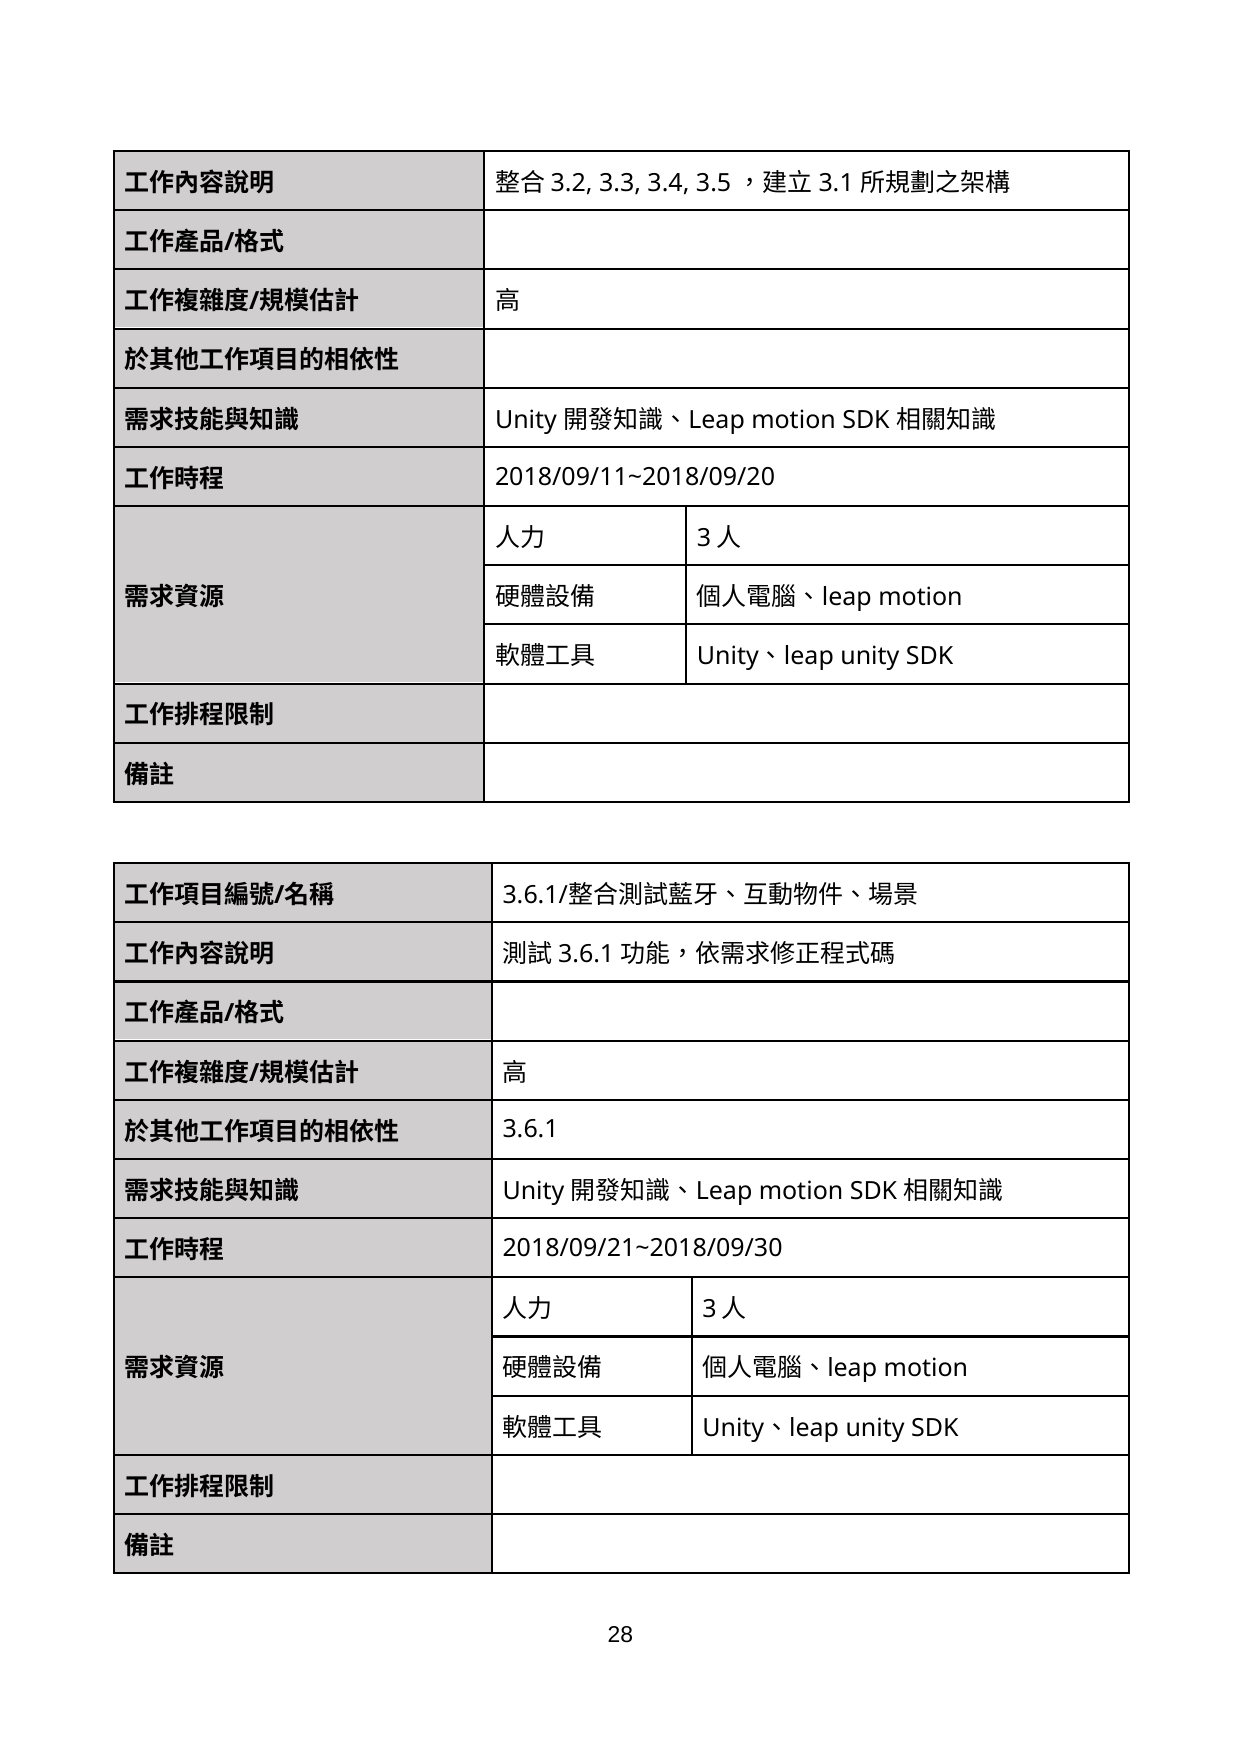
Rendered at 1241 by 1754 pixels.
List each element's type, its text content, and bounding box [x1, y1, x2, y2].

table_cell 備註 [115, 1515, 491, 1572]
table_cell 於其他工作項目的相依性 [115, 330, 483, 387]
table_cell [485, 685, 1128, 742]
table_cell [493, 1456, 1128, 1513]
table_cell 人力 [485, 507, 685, 564]
table_cell 需求資源 [115, 1278, 491, 1454]
table_cell 工作複雜度/規模估計 [115, 1042, 491, 1099]
table_cell 2018/09/11~2018/09/20 [485, 448, 1128, 505]
table_cell 需求資源 [115, 507, 483, 682]
table_cell 工作排程限制 [115, 685, 483, 742]
table_cell Unity 開發知識、Leap motion SDK 相關知識 [485, 389, 1128, 446]
table_cell 軟體工具 [485, 625, 685, 682]
table_cell 需求技能與知識 [115, 389, 483, 446]
table_cell 需求技能與知識 [115, 1160, 491, 1217]
table_cell 工作產品/格式 [115, 983, 491, 1039]
table_header 3.6.1/整合測試藍牙、互動物件、場景 [493, 864, 1128, 921]
table_cell [485, 211, 1128, 268]
table_cell 高 [493, 1042, 1128, 1099]
table_cell 3人 [693, 1278, 1128, 1335]
table_cell 個人電腦、leap motion [687, 566, 1128, 623]
table_cell 工作內容說明 [115, 923, 491, 980]
table_cell 測試 3.6.1 功能，依需求修正程式碼 [493, 923, 1128, 980]
table_cell 整合 3.2, 3.3, 3.4, 3.5 ，建立 3.1 所規劃之架構 [485, 152, 1128, 209]
table_cell 硬體設備 [485, 566, 685, 623]
table_cell 硬體設備 [493, 1338, 691, 1394]
table_cell 人力 [493, 1278, 691, 1335]
table_cell 3.6.1 [493, 1101, 1128, 1158]
table_cell 工作複雜度/規模估計 [115, 270, 483, 327]
table_cell 高 [485, 270, 1128, 327]
table_cell 工作產品/格式 [115, 211, 483, 268]
table_cell Unity、leap unity SDK [693, 1397, 1128, 1454]
table_cell 工作排程限制 [115, 1456, 491, 1513]
table_cell Unity 開發知識、Leap motion SDK 相關知識 [493, 1160, 1128, 1217]
table_cell 工作時程 [115, 448, 483, 505]
table_cell [493, 1515, 1128, 1572]
table_cell 個人電腦、leap motion [693, 1338, 1128, 1394]
table_cell 2018/09/21~2018/09/30 [493, 1219, 1128, 1276]
table_cell 於其他工作項目的相依性 [115, 1101, 491, 1158]
table_cell [485, 330, 1128, 387]
table_cell [493, 983, 1128, 1039]
table_header 工作項目編號/名稱 [115, 864, 491, 921]
table_cell 軟體工具 [493, 1397, 691, 1454]
table_cell 備註 [115, 744, 483, 801]
table_cell 3人 [687, 507, 1128, 564]
table_cell 工作內容說明 [115, 152, 483, 209]
table_cell Unity、leap unity SDK [687, 625, 1128, 682]
table_cell 工作時程 [115, 1219, 491, 1276]
table_cell [485, 744, 1128, 801]
